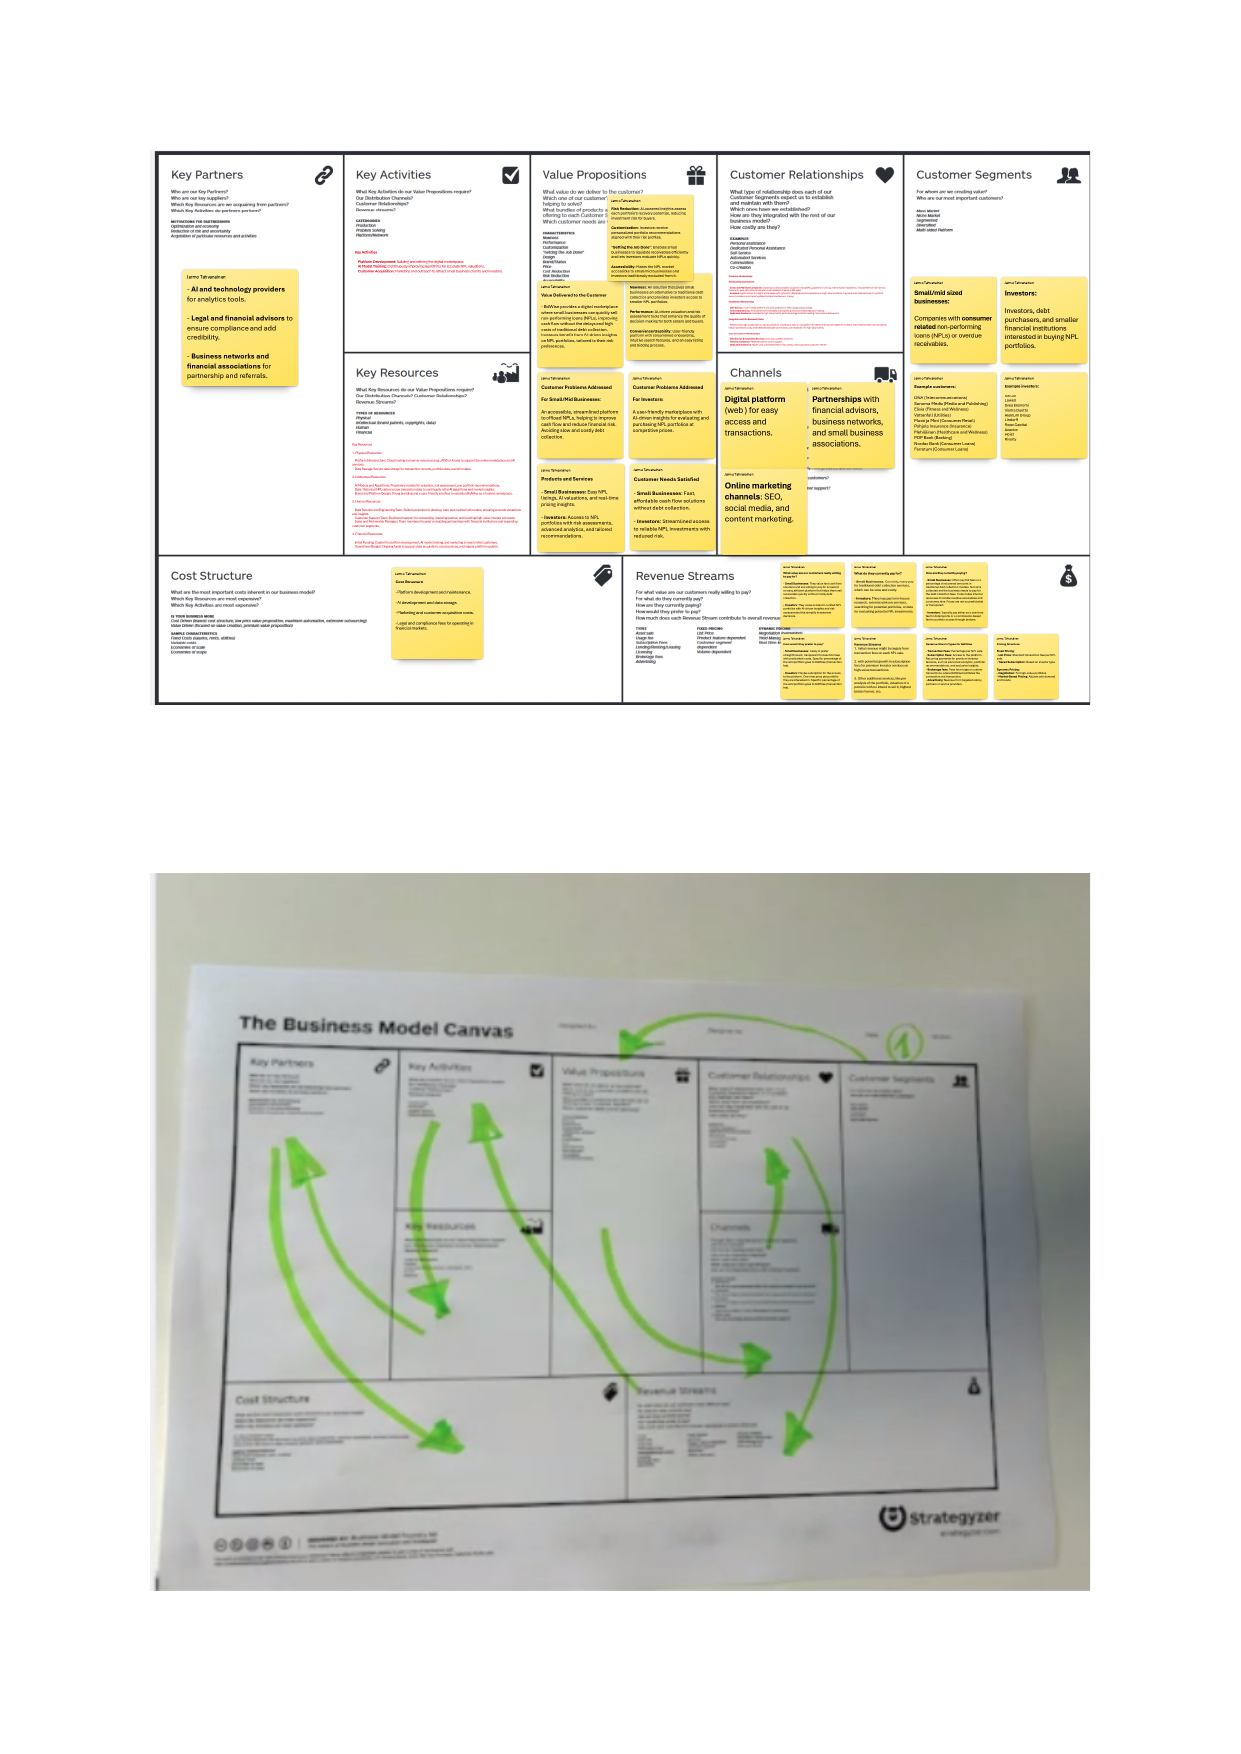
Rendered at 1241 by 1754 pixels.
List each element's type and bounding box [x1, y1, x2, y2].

picture [150, 150, 1091, 705]
picture [150, 873, 1091, 1591]
